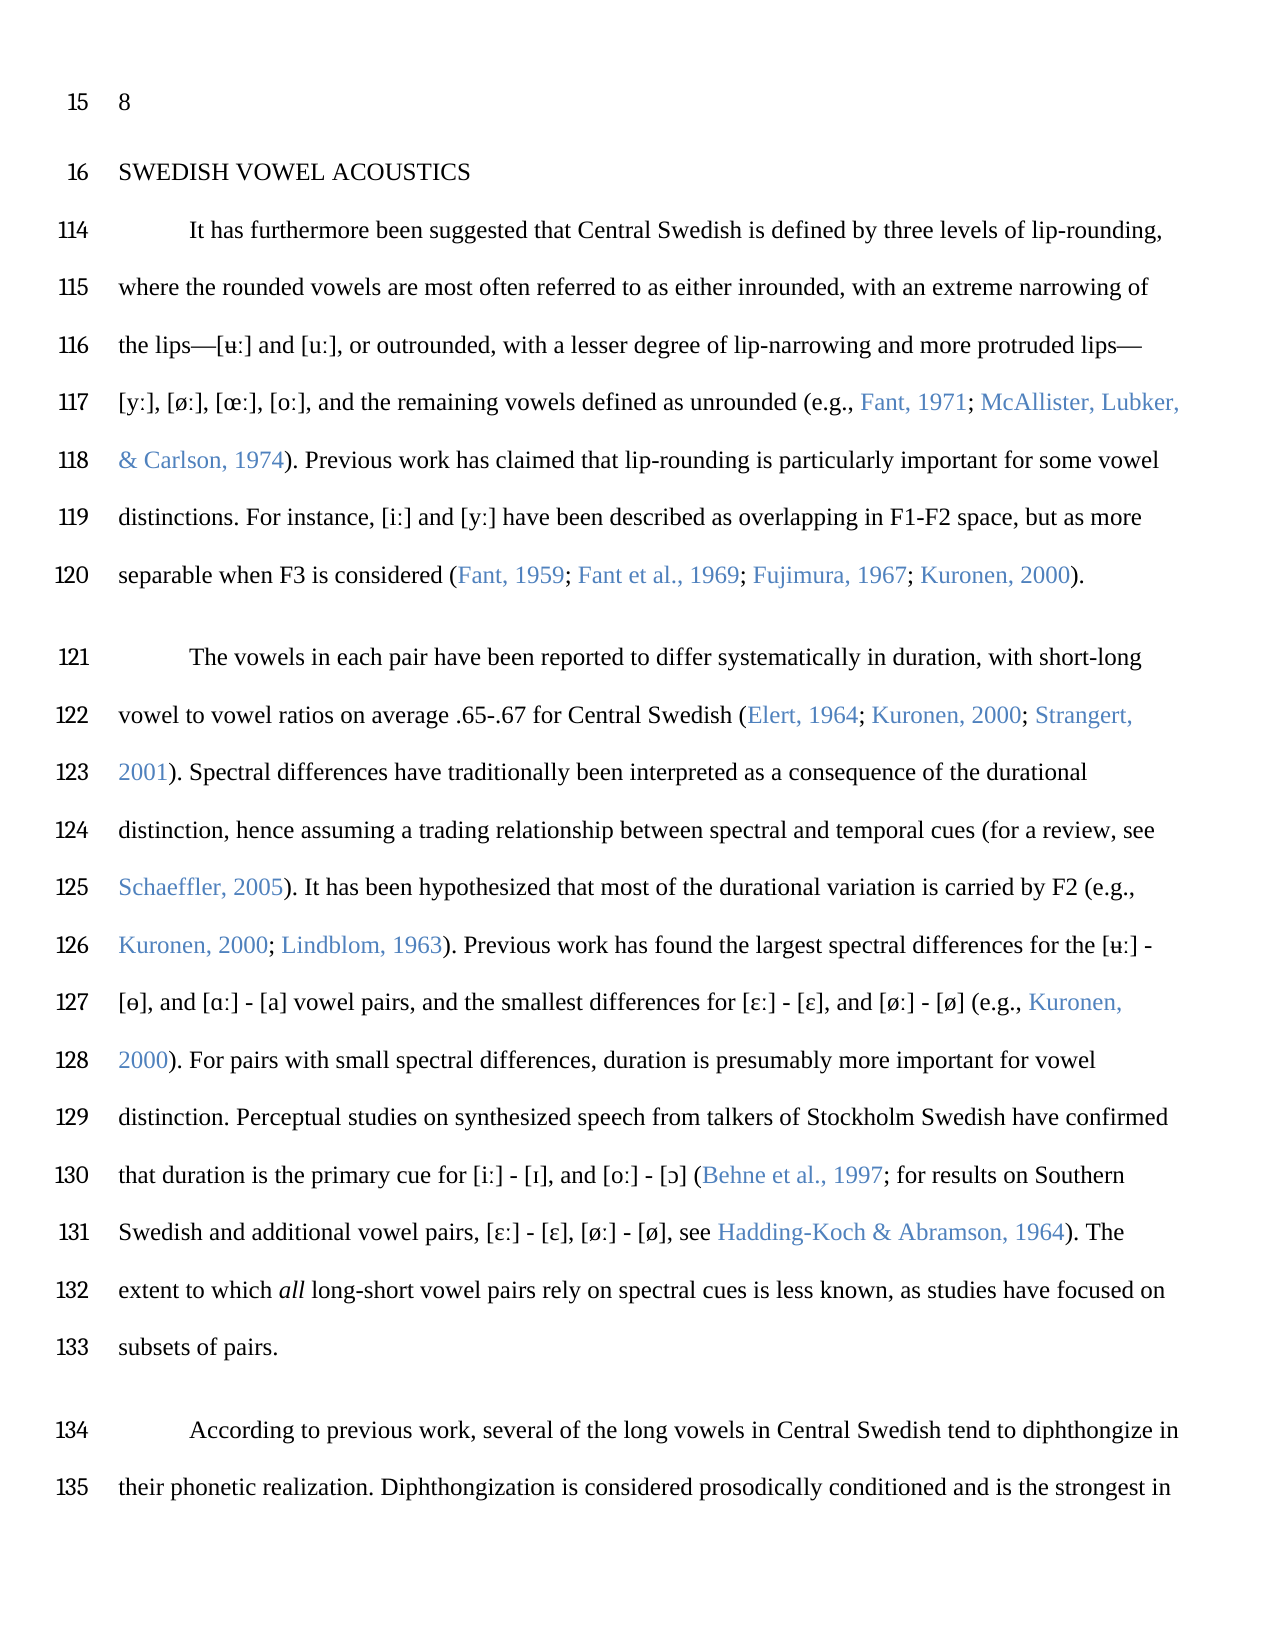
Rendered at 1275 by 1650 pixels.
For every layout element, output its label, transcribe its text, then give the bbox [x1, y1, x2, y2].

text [118, 1415, 1181, 1501]
text It has furthermore been suggested that Central Swedish is defined by three levels of lip-rounding, where the rounded vowels are most often referred to as either inrounded, with an extreme narrowing of the lips—[ʉː] and [uː], or outrounded, with a lesser degree of lip-narrowing and more protruded lips—[yː], [øː], [œː], [oː], and the remaining vowels defined as unrounded (e.g., Fant, 1971; McAllister, Lubker, & Carlson, 1974). Previous work has claimed that lip-rounding is particularly important for some vowel distinctions. For instance, [iː] and [yː] have been described as overlapping in F1-F2 space, but as more separable when F3 is considered (Fant, 1959; Fant et al., 1969; Fujimura, 1967; Kuronen, 2000). [118, 215, 1181, 589]
text The vowels in each pair have been reported to differ systematically in duration, with short-long vowel to vowel ratios on average .65-.67 for Central Swedish (Elert, 1964; Kuronen, 2000; Strangert, 2001). Spectral differences have traditionally been interpreted as a consequence of the durational distinction, hence assuming a trading relationship between spectral and temporal cues (for a review, see Schaeffler, 2005). It has been hypothesized that most of the durational variation is carried by F2 (e.g., Kuronen, 2000; Lindblom, 1963). Previous work has found the largest spectral differences for the [ʉː] - [ɵ], and [ɑː] - [a] vowel pairs, and the smallest differences for [ɛː] - [ɛ], and [øː] - [ø] (e.g., Kuronen, 2000). For pairs with small spectral differences, duration is presumably more important for vowel distinction. Perceptual studies on synthesized speech from talkers of Stockholm Swedish have confirmed that duration is the primary cue for [iː] - [ɪ], and [oː] - [ɔ] (Behne et al., 1997; for results on Southern Swedish and additional vowel pairs, [ɛː] - [ɛ], [øː] - [ø], see Hadding-Koch & Abramson, 1964). The extent to which all long-short vowel pairs rely on spectral cues is less known, as studies have focused on subsets of pairs. [118, 642, 1181, 1361]
